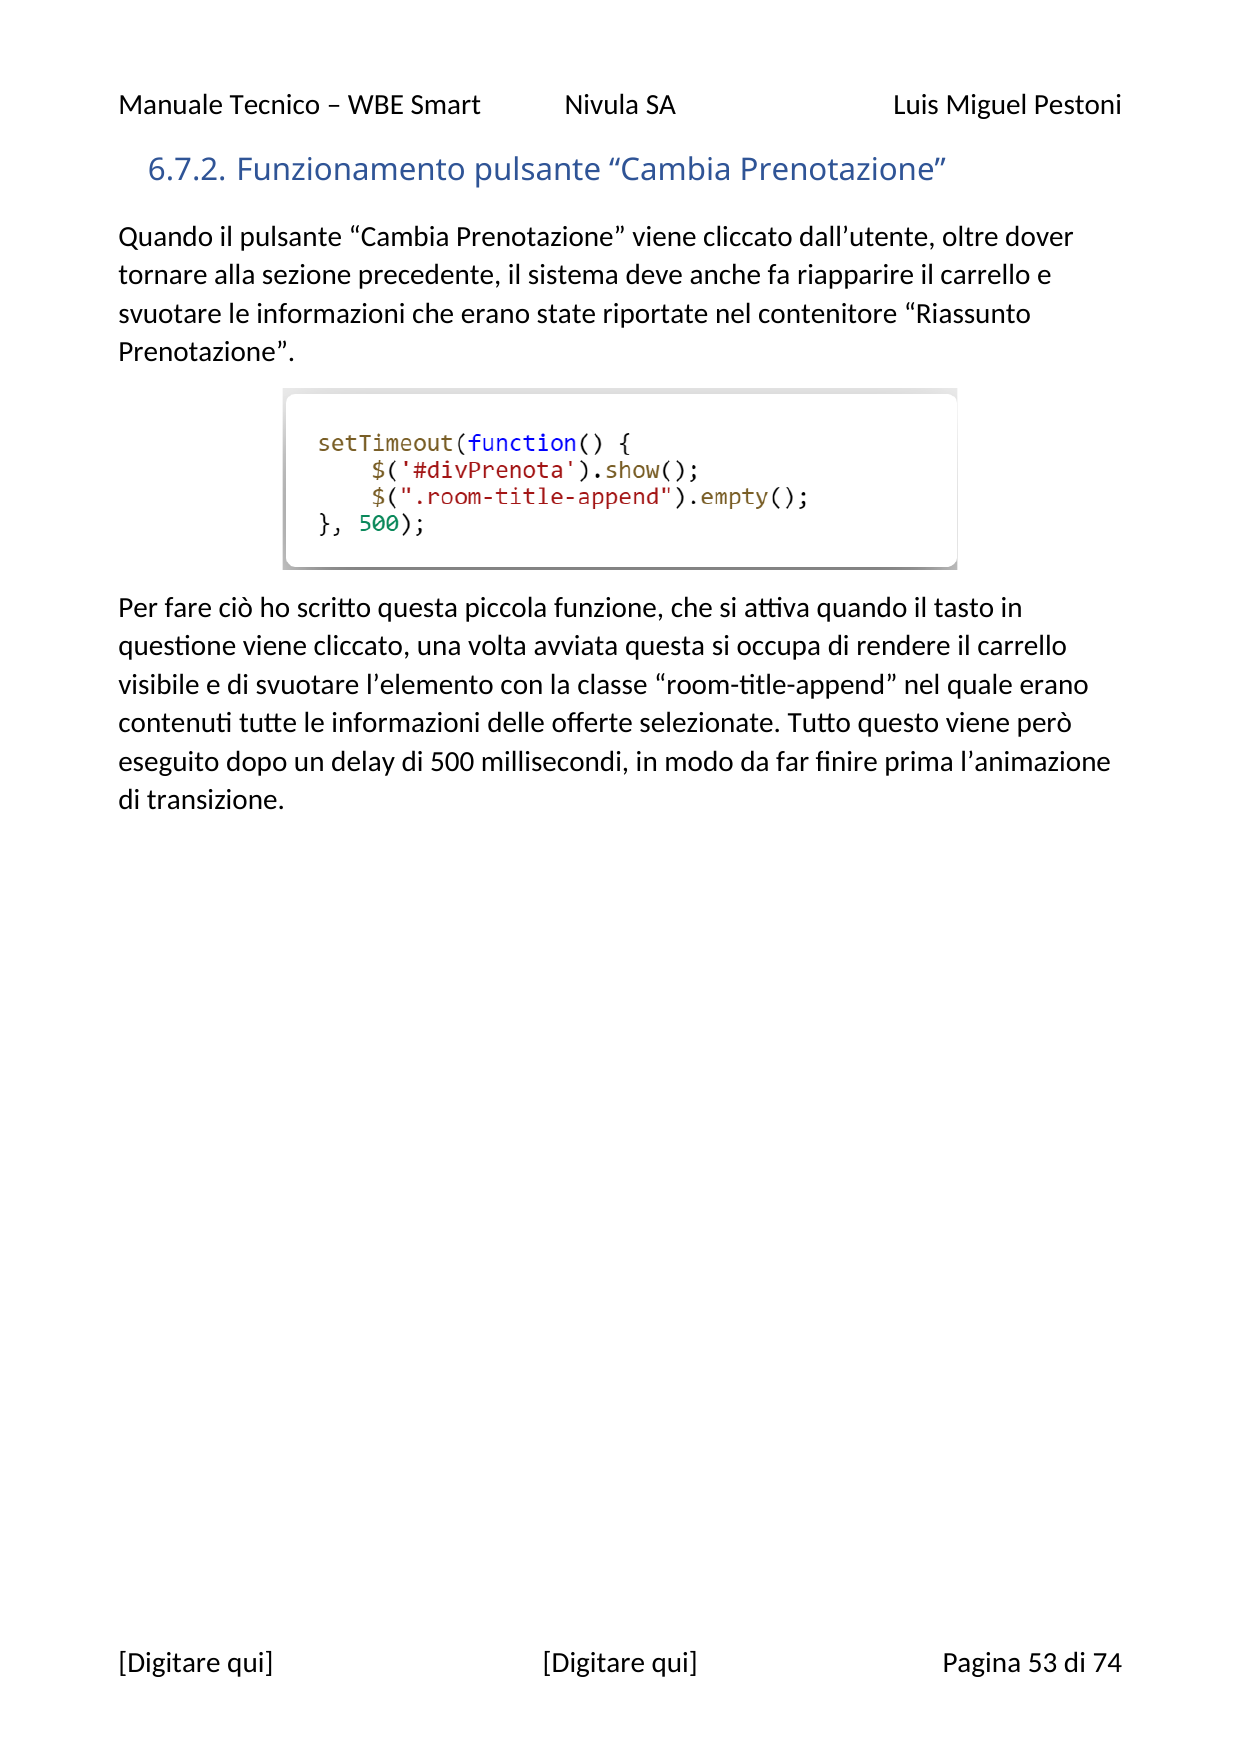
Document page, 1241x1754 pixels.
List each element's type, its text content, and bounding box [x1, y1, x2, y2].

picture [282, 388, 958, 570]
text Per fare ciò ho scritto questa piccola funzione, che si attiva quando il tasto in questione viene cliccato, una volta avviata questa si occupa di rendere il carrello visibile e di svuotare l’elemento con la classe “room-title-append” nel quale erano contenuti tutte le informazioni delle offerte selezionate. Tutto questo viene però eseguito dopo un delay di 500 millisecondi, in modo da far finire prima l’animazione di transizione. [118, 589, 1122, 817]
subtitle Funzionamento pulsante “Cambia Prenotazione” [148, 147, 1122, 189]
text Quando il pulsante “Cambia Prenotazione” viene cliccato dall’utente, oltre dover tornare alla sezione precedente, il sistema deve anche fa riapparire il carrello e svuotare le informazioni che erano state riportate nel contenitore “Riassunto Prenotazione”. [118, 218, 1122, 369]
